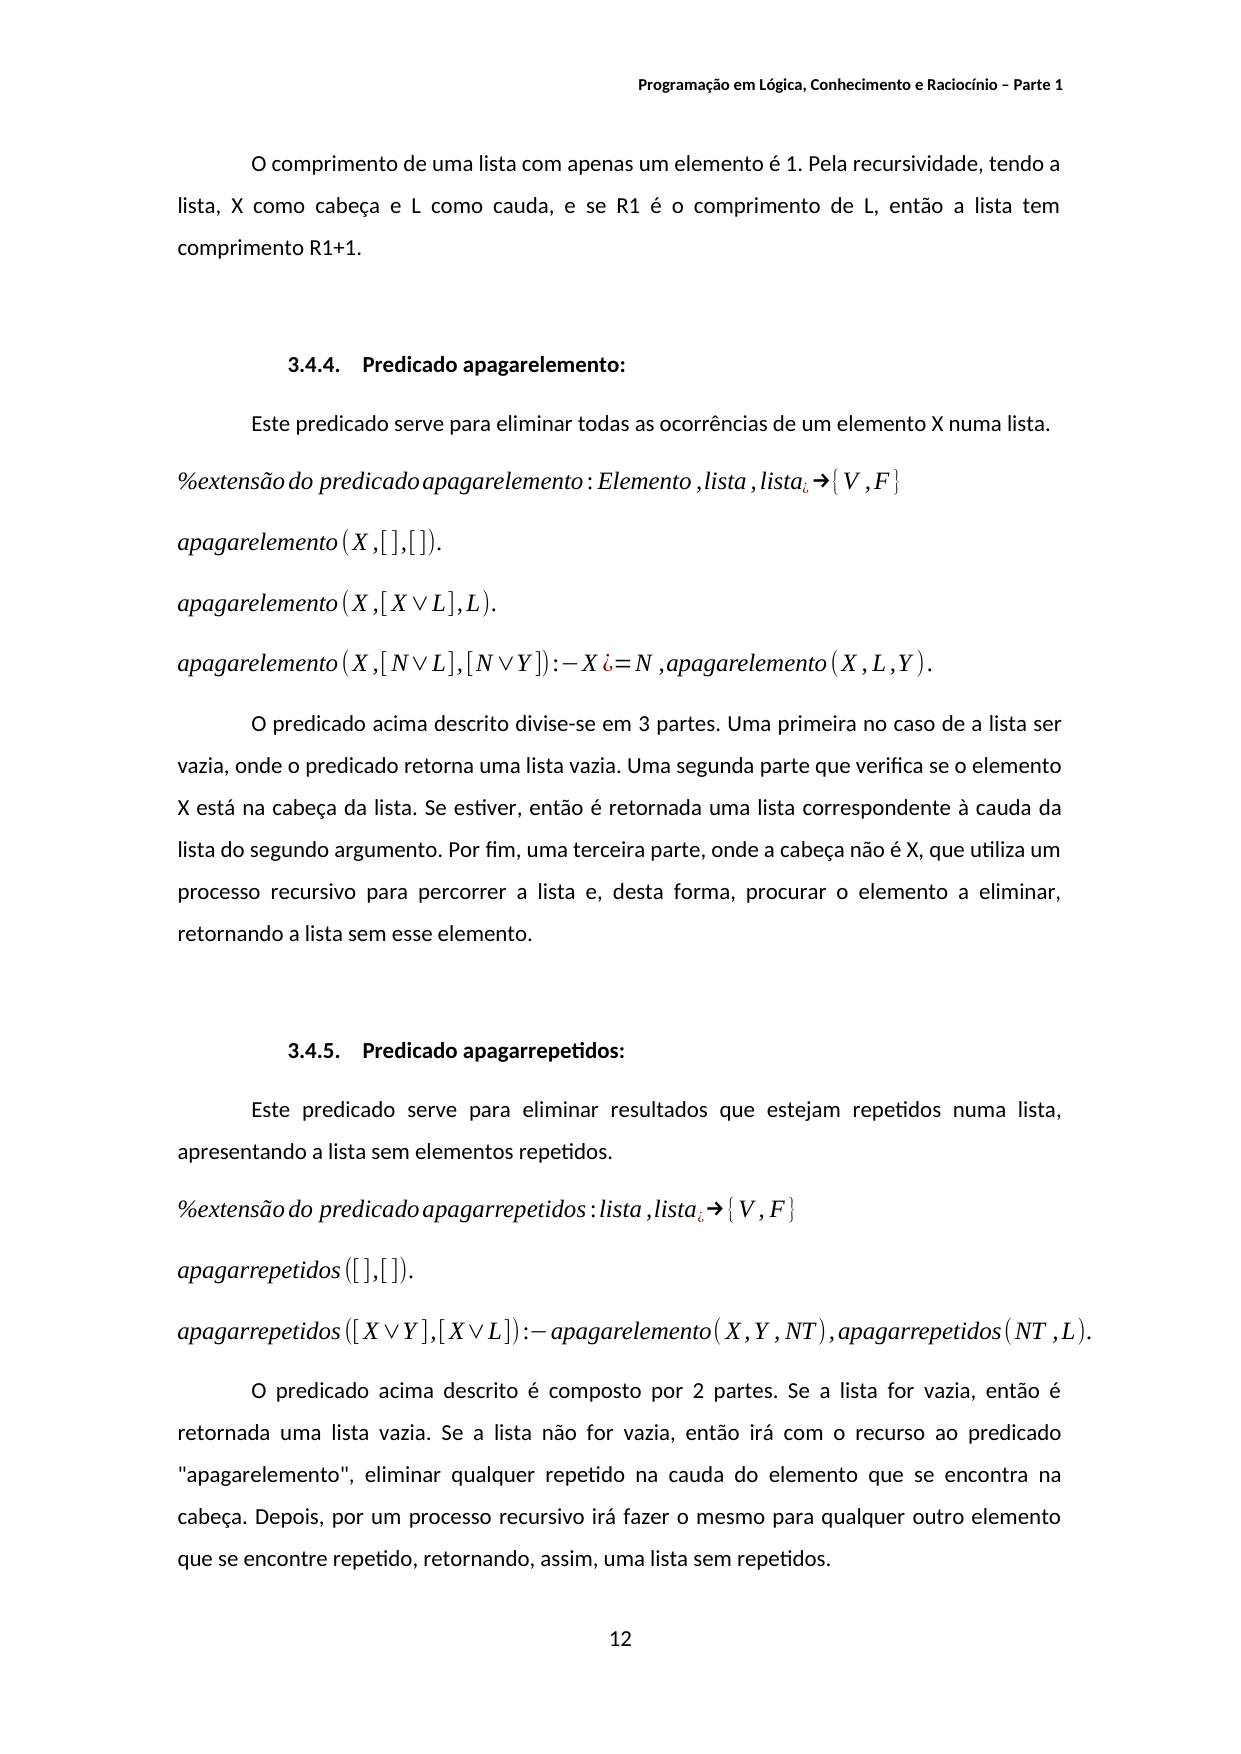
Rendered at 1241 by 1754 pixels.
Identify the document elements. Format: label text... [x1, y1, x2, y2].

text O predicado acima descrito divise-se em 3 partes. Uma primeira no caso de a lista ser vazia, onde o predicado retorna uma lista vazia. Uma segunda parte que verifica se o elemento X está na cabeça da lista. Se estiver, então é retornada uma lista correspondente à cauda da lista do segundo argumento. Por fim, uma terceira parte, onde a cabeça não é X, que utiliza um processo recursivo para percorrer a lista e, desta forma, procurar o elemento a eliminar, retornando a lista sem esse elemento. [177, 709, 1063, 947]
text O predicado acima descrito é composto por 2 partes. Se a lista for vazia, então é retornada uma lista vazia. Se a lista não for vazia, então irá com o recurso ao predicado "apagarelemento", eliminar qualquer repetido na cauda do elemento que se encontra na cabeça. Depois, por um processo recursivo irá fazer o mesmo para qualquer outro elemento que se encontre repetido, retornando, assim, uma lista sem repetidos. [177, 1376, 1063, 1572]
list Predicado apagarelemento: [287, 350, 1063, 378]
text Este predicado serve para eliminar todas as ocorrências de um elemento X numa lista. [251, 409, 1063, 437]
list Predicado apagarrepetidos: [287, 1036, 1063, 1064]
text O comprimento de uma lista com apenas um elemento é 1. Pela recursividade, tendo a lista, X como cabeça e L como cauda, e se R1 é o comprimento de L, então a lista tem comprimento R1+1. [177, 149, 1063, 261]
text Este predicado serve para eliminar resultados que estejam repetidos numa lista, apresentando a lista sem elementos repetidos. [177, 1095, 1063, 1165]
